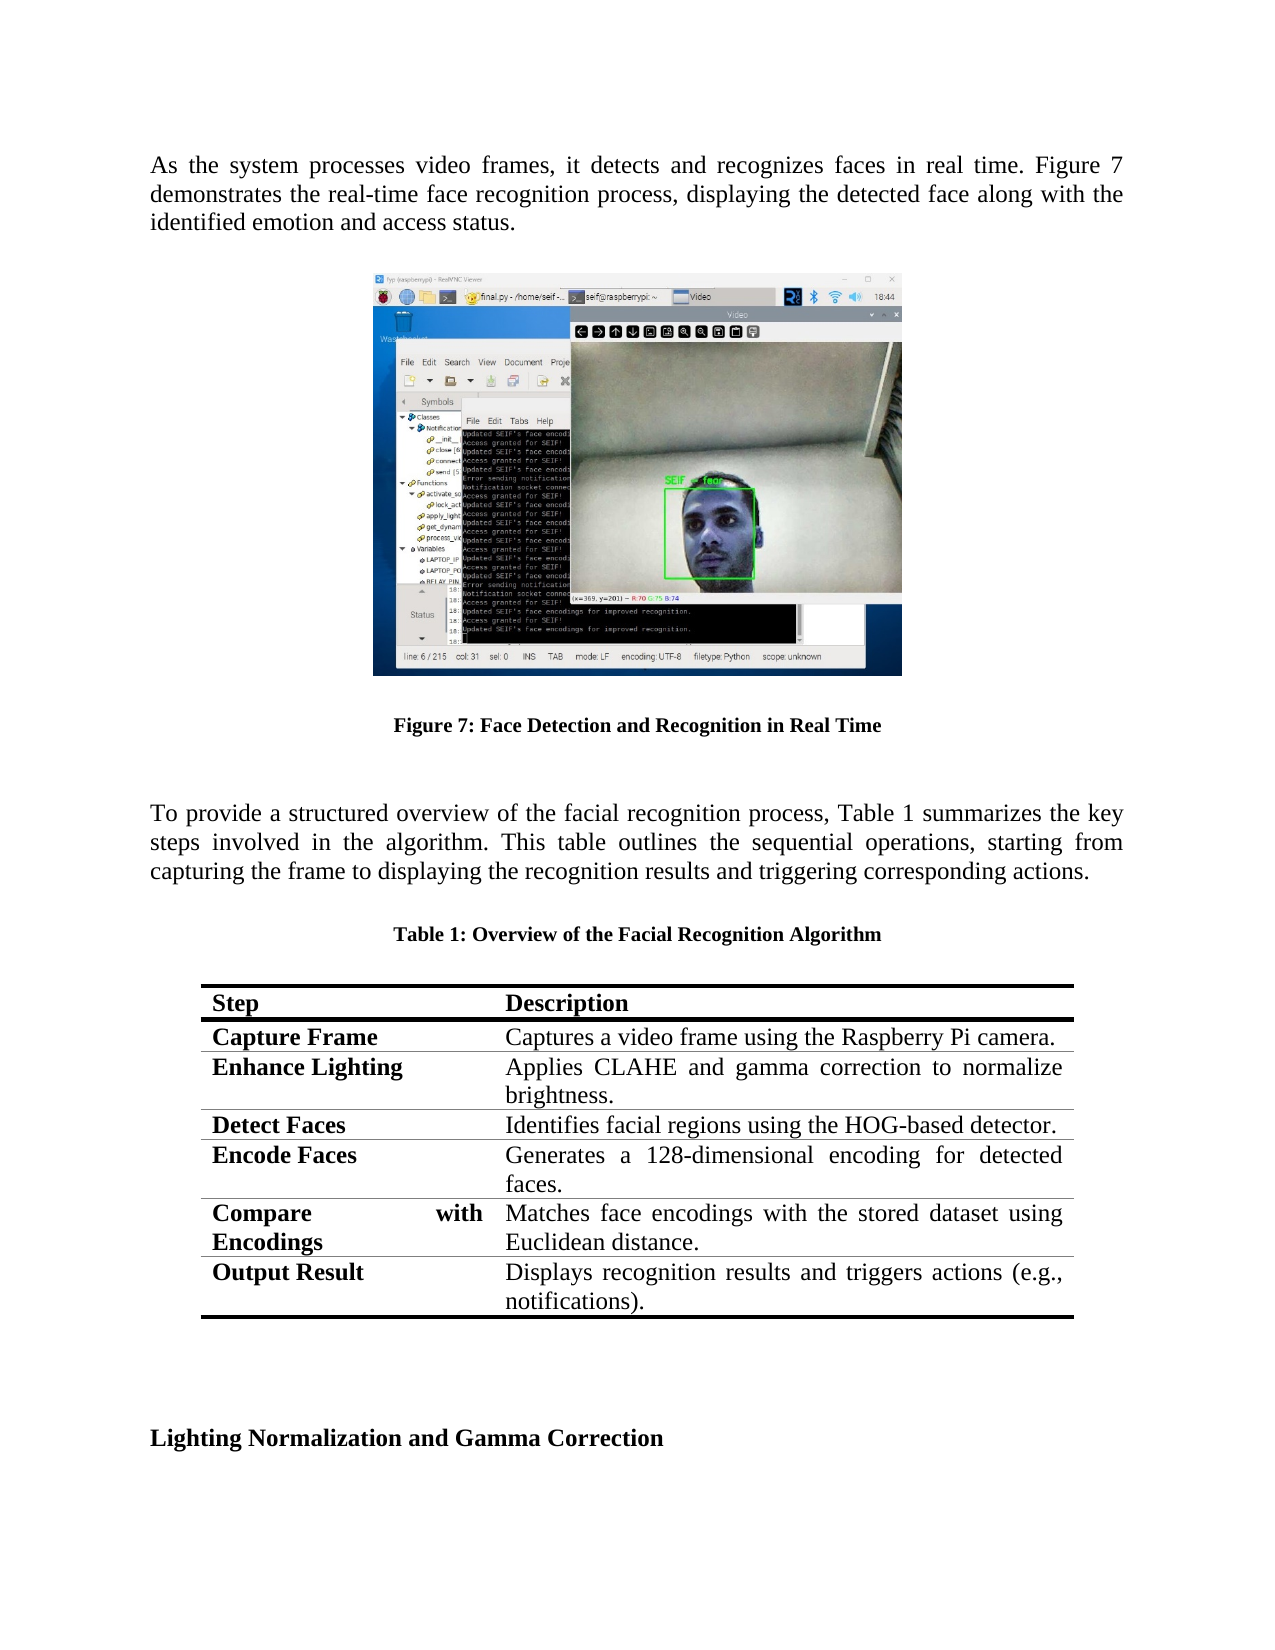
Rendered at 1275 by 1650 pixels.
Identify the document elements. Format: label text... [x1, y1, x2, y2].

table_cell Captures a video frame using the Raspberry Pi camera. [494, 1022, 1074, 1051]
picture [373, 273, 902, 676]
table_cell Output Result [201, 1257, 494, 1314]
table_header Step [201, 988, 494, 1017]
text As the system processes video frames, it detects and recognizes faces in real time. Figure 7 demonstrates the real-time face recognition process, displaying the detected face along with the identified emotion and access status. [150, 150, 1125, 236]
table_cell Encode Faces [201, 1140, 494, 1197]
table_cell Detect Faces [201, 1110, 494, 1139]
text To provide a structured overview of the facial recognition process, Table 1 summarizes the key steps involved in the algorithm. This table outlines the sequential operations, starting from capturing the frame to displaying the recognition results and triggering corresponding actions. [150, 798, 1125, 885]
table_cell Applies CLAHE and gamma correction to normalize brightness. [494, 1052, 1074, 1109]
text Table 1: Overview of the Facial Recognition Algorithm [150, 922, 1125, 946]
table_header Description [494, 988, 1074, 1017]
table_cell Matches face encodings with the stored dataset using Euclidean distance. [494, 1199, 1074, 1256]
text Figure 7: Face Detection and Recognition in Real Time [150, 713, 1125, 737]
table_cell Enhance Lighting [201, 1052, 494, 1109]
table_cell Displays recognition results and triggers actions (e.g., notifications). [494, 1257, 1074, 1314]
table_cell Generates a 128-dimensional encoding for detected faces. [494, 1140, 1074, 1197]
text Lighting Normalization and Gamma Correction [150, 1423, 1125, 1452]
table_cell Capture Frame [201, 1022, 494, 1051]
table_cell Compare with Encodings [201, 1199, 494, 1256]
table_cell Identifies facial regions using the HOG-based detector. [494, 1110, 1074, 1139]
